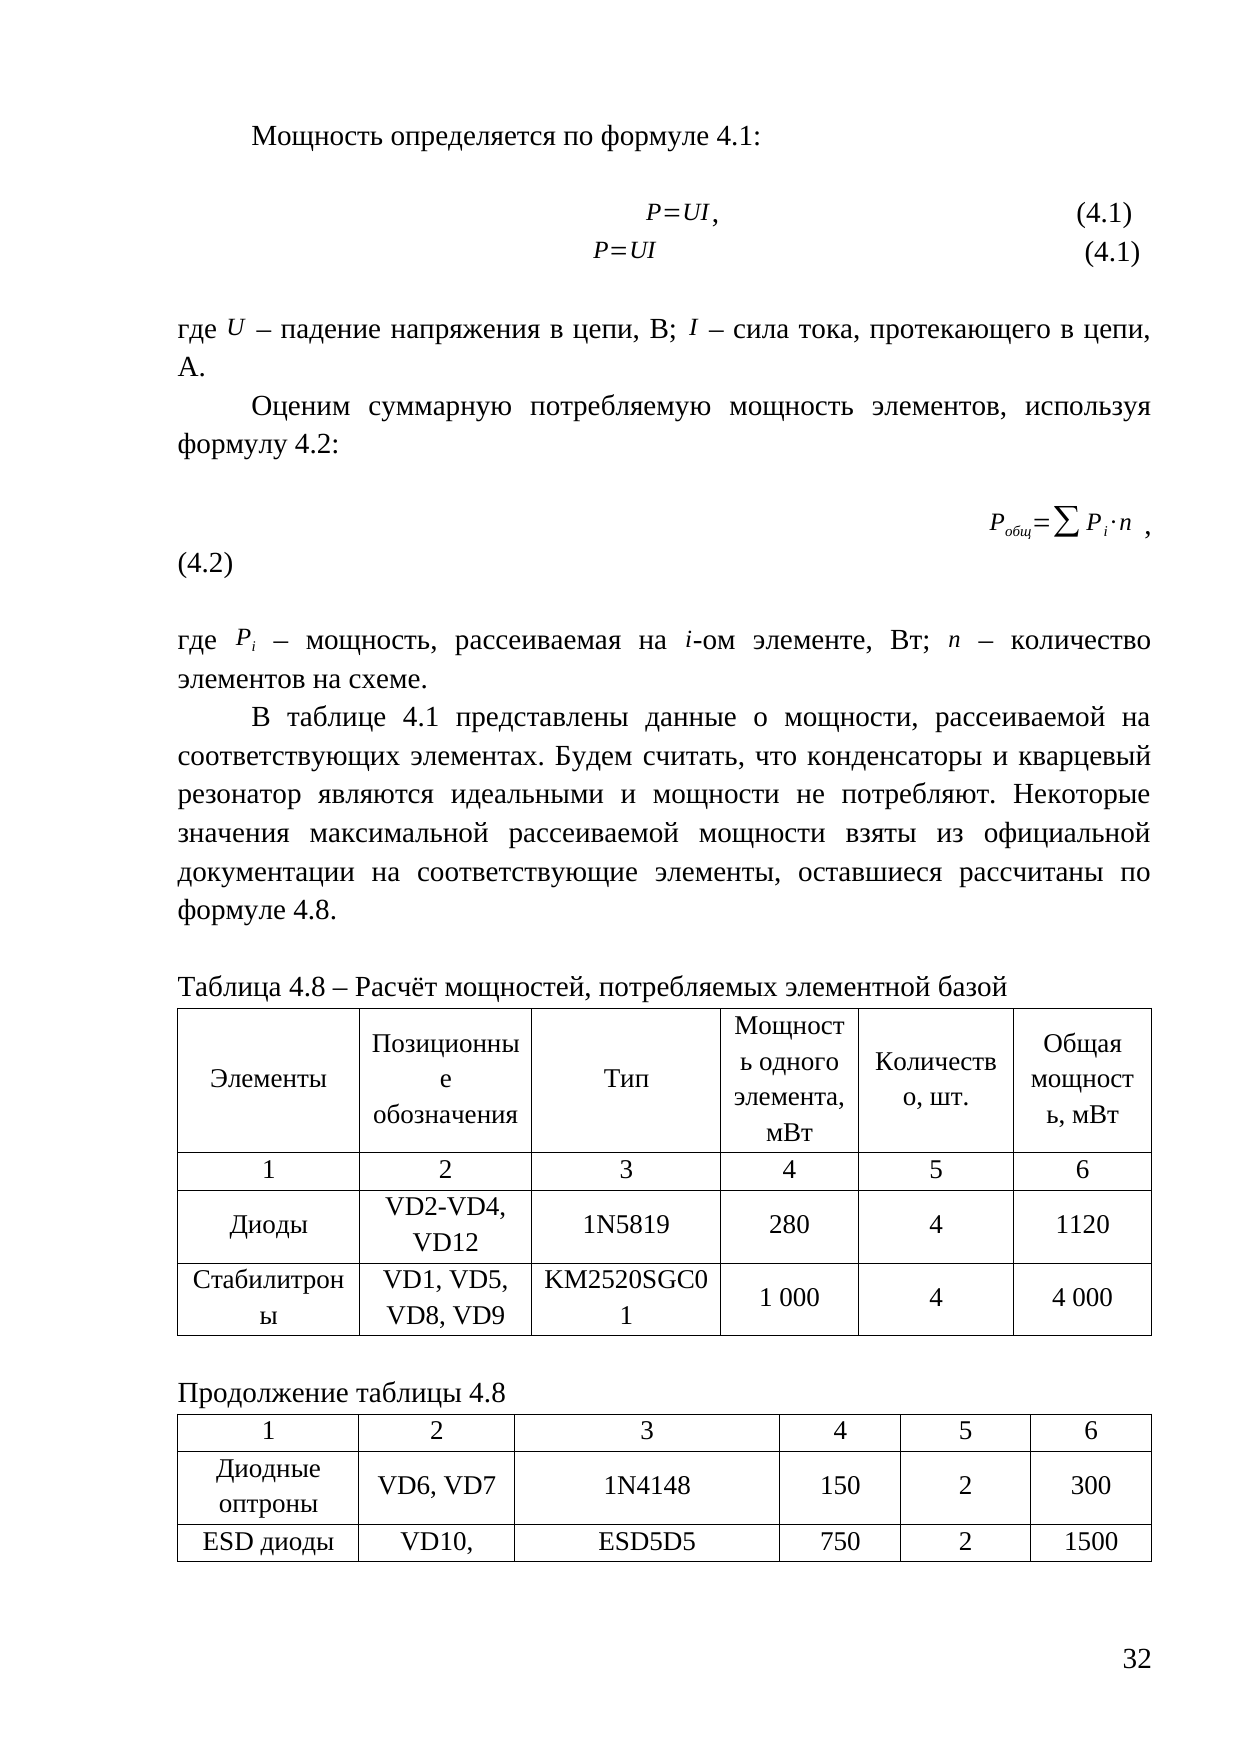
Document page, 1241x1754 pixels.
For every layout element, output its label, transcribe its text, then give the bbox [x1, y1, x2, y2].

table_header Тип [532, 1009, 720, 1152]
table_cell VD1, VD5, VD8, VD9 [360, 1264, 531, 1335]
text где – мощность, рассеиваемая на -ом элементе, Вт; – количество элементов на схеме. [177, 622, 1152, 694]
table_header 4 [780, 1415, 900, 1451]
table_cell 1120 [1014, 1191, 1151, 1262]
table_cell 750 [780, 1525, 900, 1561]
table_cell VD10, VD11 [359, 1525, 514, 1561]
table_cell 4 000 [1014, 1264, 1151, 1335]
text где – падение напряжения в цепи, В; – сила тока, протекающего в цепи, А. [177, 311, 1152, 383]
text Продолжение таблицы 4.8 [177, 1375, 1152, 1408]
text , (4.2) [177, 465, 1152, 579]
text Мощность определяется по формуле 4.1: [177, 118, 1152, 152]
table_header Элементы [178, 1009, 359, 1152]
table_cell 2 [360, 1153, 531, 1189]
table_header 1 [178, 1415, 358, 1451]
table_cell 4 [859, 1191, 1013, 1262]
table_cell Диодные оптроны [178, 1452, 358, 1523]
text Таблица .8 – Расчёт мощностей, потребляемых элементной базой [177, 969, 1152, 1003]
table_cell ESD диоды [178, 1525, 358, 1561]
table_header Общая мощность, мВт [1014, 1009, 1151, 1152]
table_cell 6 [1014, 1153, 1151, 1189]
table_header 5 [901, 1415, 1030, 1451]
table_cell KM2520SGC01 [532, 1264, 720, 1335]
table_header Мощность одного элемента, мВт [721, 1009, 858, 1152]
table_header Количество, шт. [859, 1009, 1013, 1152]
table_header 3 [515, 1415, 779, 1451]
table_cell 1500 [1031, 1525, 1151, 1561]
table_cell 300 [1031, 1452, 1151, 1523]
table_cell 4 [859, 1264, 1013, 1335]
table_header 6 [1031, 1415, 1151, 1451]
table_cell 1 000 [721, 1264, 858, 1335]
table_header (4.1) [1073, 234, 1152, 272]
table_cell 2 [901, 1452, 1030, 1523]
table_cell 1 [178, 1153, 359, 1189]
table_cell VD2-VD4, VD12 [360, 1191, 531, 1262]
table_cell 150 [780, 1452, 900, 1523]
table_header 2 [359, 1415, 514, 1451]
table_cell 2 [901, 1525, 1030, 1561]
table_cell 4 [721, 1153, 858, 1189]
table_cell VD6, VD7 [359, 1452, 514, 1523]
table_cell Диоды [178, 1191, 359, 1262]
table_cell 280 [721, 1191, 858, 1262]
table_cell ESD5D5 [515, 1525, 779, 1561]
text , (4.1) [177, 195, 1152, 229]
table_cell 1N5819 [532, 1191, 720, 1262]
table_cell 5 [859, 1153, 1013, 1189]
table_cell 1N4148 [515, 1452, 779, 1523]
table_header Позиционные обозначения [360, 1009, 531, 1152]
text Оценим суммарную потребляемую мощность элементов, используя формулу 4.2: [177, 388, 1152, 460]
table_header [177, 234, 1073, 272]
table_cell Стабилитроны [178, 1264, 359, 1335]
table_cell 3 [532, 1153, 720, 1189]
text В таблице 4.1 представлены данные о мощности, рассеиваемой на соответствующих элементах. Будем считать, что конденсаторы и кварцевый резонатор являются идеальными и мощности не потребляют. Некоторые значения максимальной рассеиваемой мощности взяты из официальной документации на соответствующие элементы, оставшиеся рассчитаны по формуле 4.8. [177, 699, 1152, 926]
